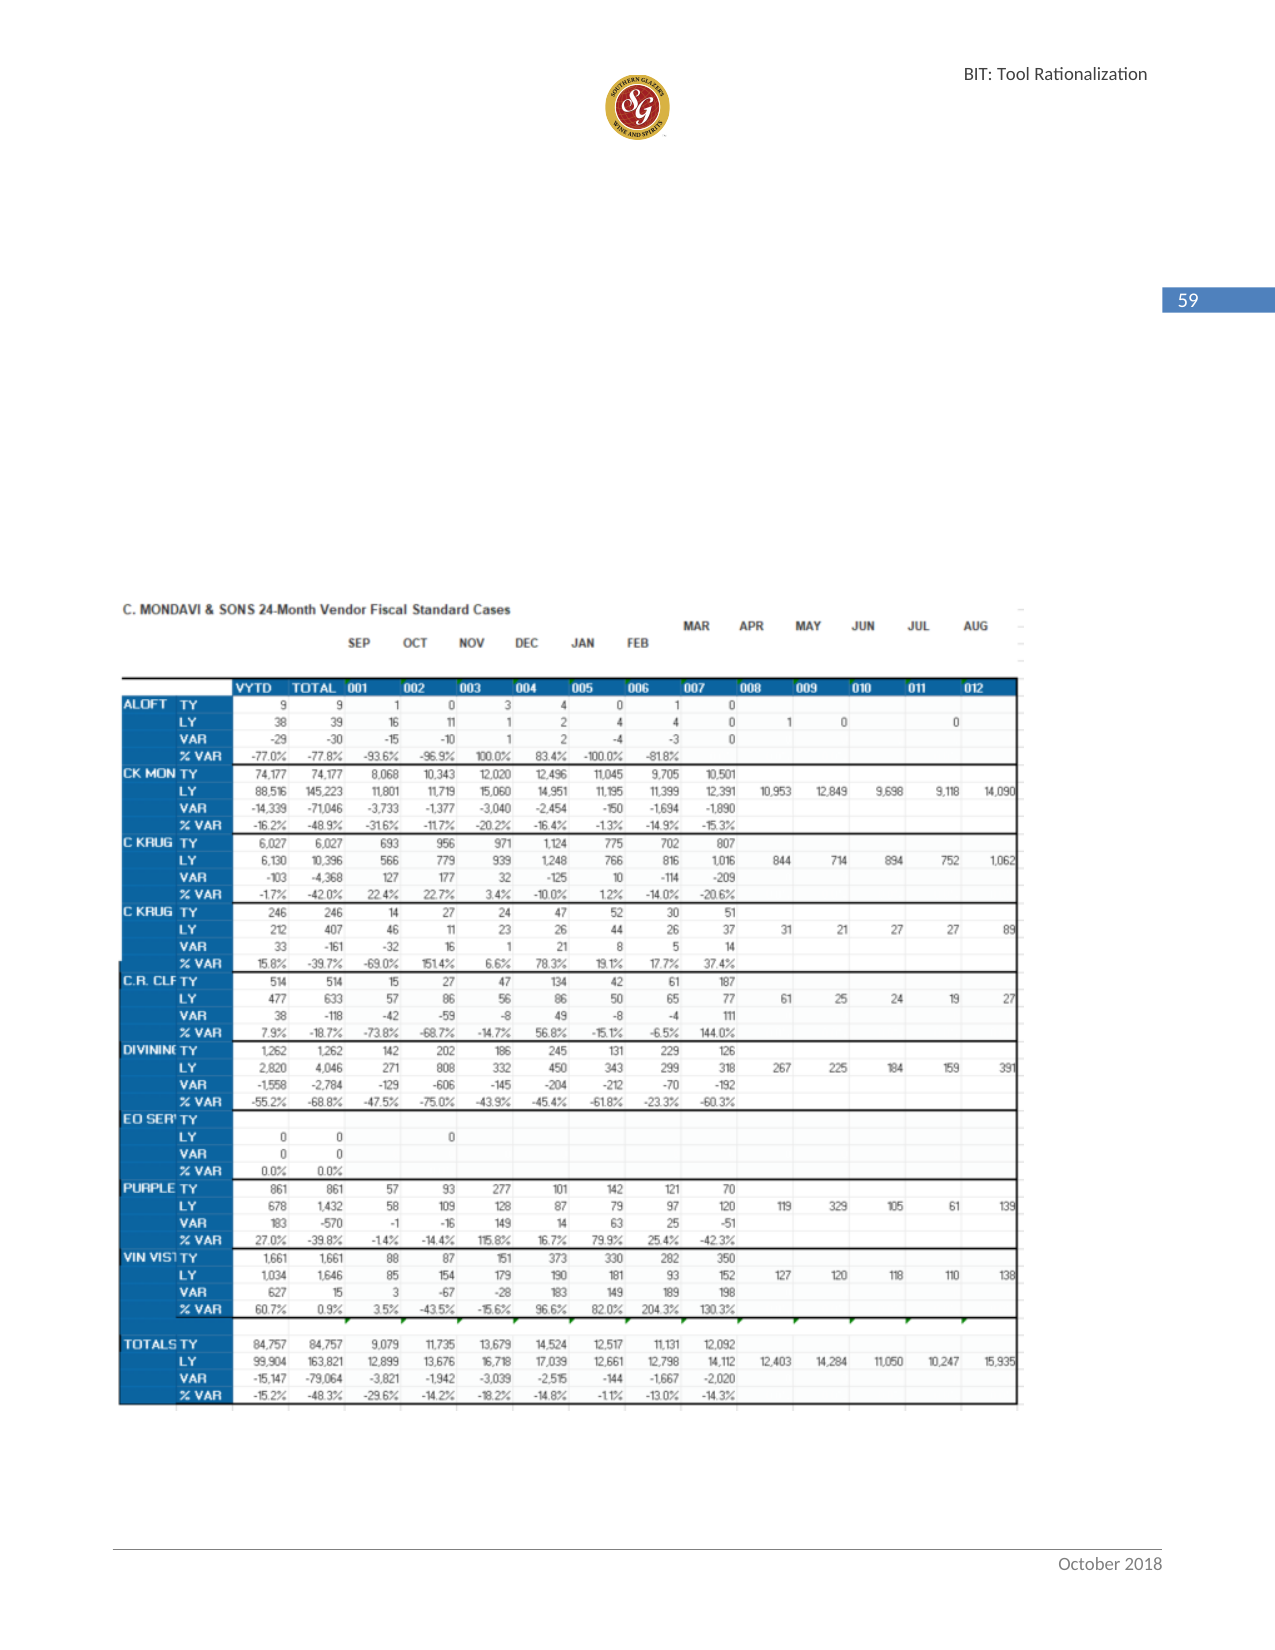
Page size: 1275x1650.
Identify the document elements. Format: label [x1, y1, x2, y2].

picture [112, 600, 1024, 1411]
picture [605, 75, 670, 140]
